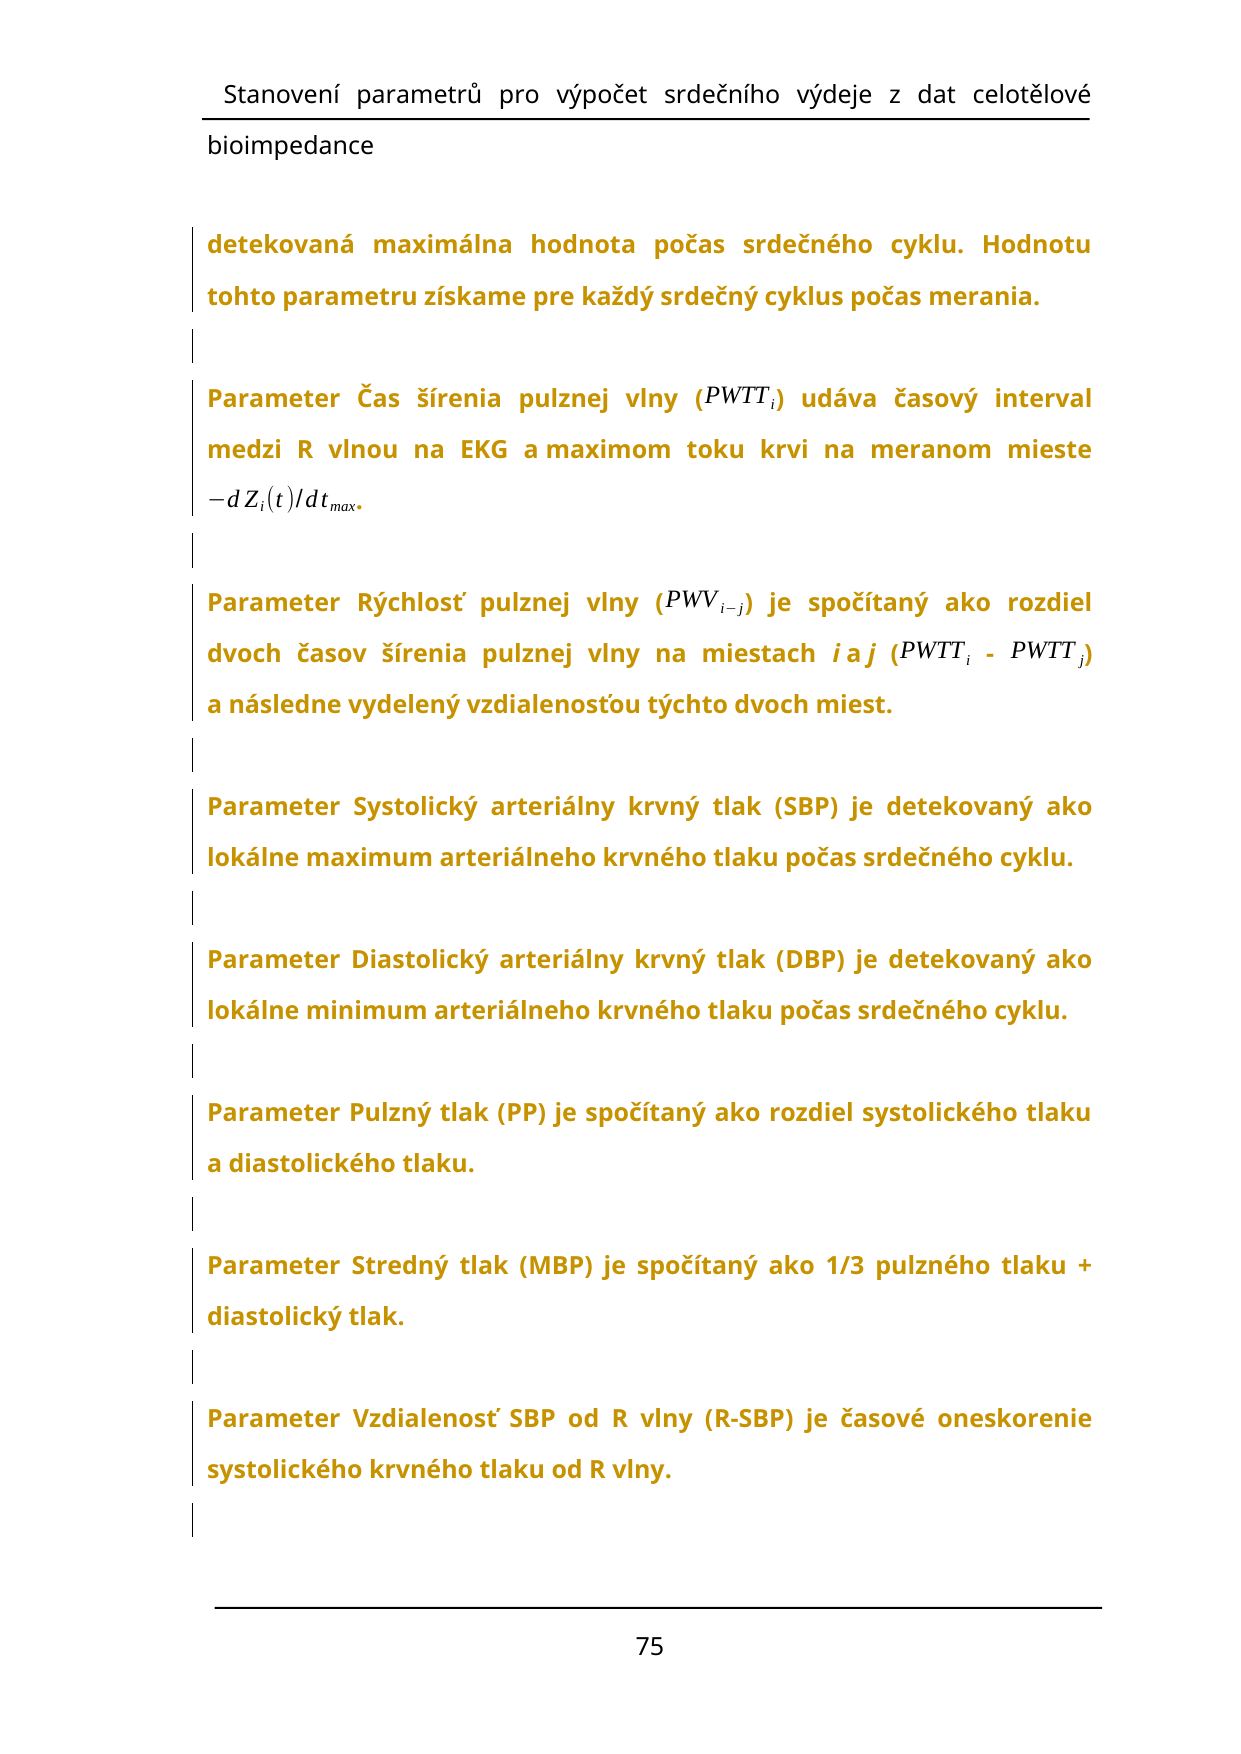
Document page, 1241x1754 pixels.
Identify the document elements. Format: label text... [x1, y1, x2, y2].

text Parameter Pulzný tlak (PP) je spočítaný ako rozdiel systolického tlaku a diastolického tlaku. [207, 1095, 1092, 1180]
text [207, 227, 1092, 312]
text Parameter Diastolický arteriálny krvný tlak (DBP) je detekovaný ako lokálne minimum arteriálneho krvného tlaku počas srdečného cyklu. [207, 942, 1092, 1027]
text Parameter Rýchlosť pulznej vlny () je spočítaný ako rozdiel dvoch časov šírenia pulznej vlny na miestach i a j ( - ) a následne vydelený vzdialenosťou týchto dvoch miest. [207, 584, 1092, 721]
text Parameter Stredný tlak (MBP) je spočítaný ako 1/3 pulzného tlaku + diastolický tlak. [207, 1248, 1092, 1333]
text Parameter Systolický arteriálny krvný tlak (SBP) je detekovaný ako lokálne maximum arteriálneho krvného tlaku počas srdečného cyklu. [207, 789, 1092, 874]
text Parameter Vzdialenosť SBP od R vlny (R-SBP) je časové oneskorenie systolického krvného tlaku od R vlny. [207, 1401, 1092, 1486]
text Parameter Čas šírenia pulznej vlny () udáva časový interval medzi R vlnou na EKG a maximom toku krvi na meranom mieste . [207, 380, 1092, 516]
